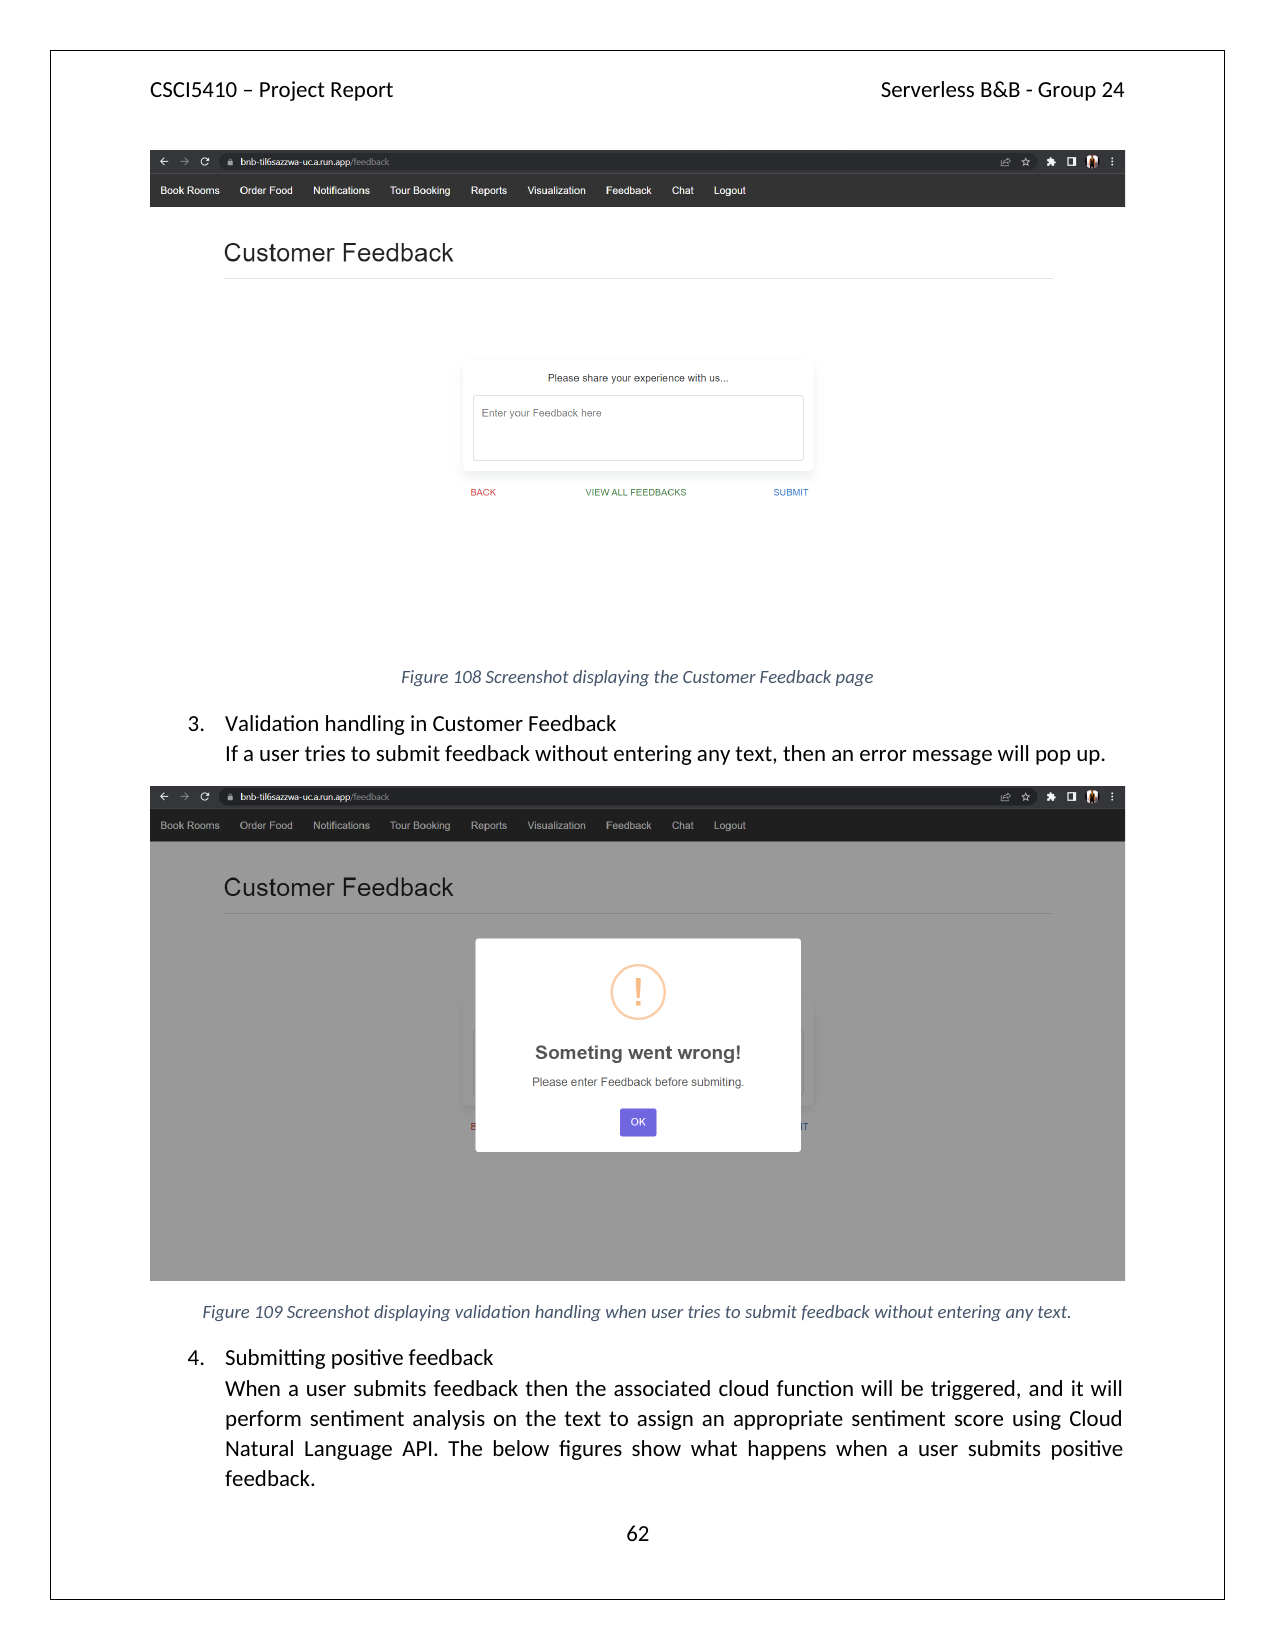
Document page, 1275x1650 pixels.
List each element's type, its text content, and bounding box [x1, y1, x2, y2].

list When a user submits feedback then the associated cloud function will be triggered, and it will perform sentiment analysis on the text to assign an appropriate sentiment score using Cloud Natural Language API. The below figures show what happens when a user submits positive feedback. [225, 1374, 1125, 1492]
list Validation handling in Customer Feedback [187, 709, 1125, 737]
picture [150, 786, 1125, 1281]
text Figure 109 Screenshot displaying validation handling when user tries to submit feedback without entering any text. [150, 1300, 1125, 1323]
picture [150, 150, 1125, 647]
list Submitting positive feedback [187, 1343, 1125, 1372]
list If a user tries to submit feedback without entering any text, then an error message will pop up. [225, 739, 1125, 767]
text Figure 108 Screenshot displaying the Customer Feedback page [150, 666, 1125, 688]
